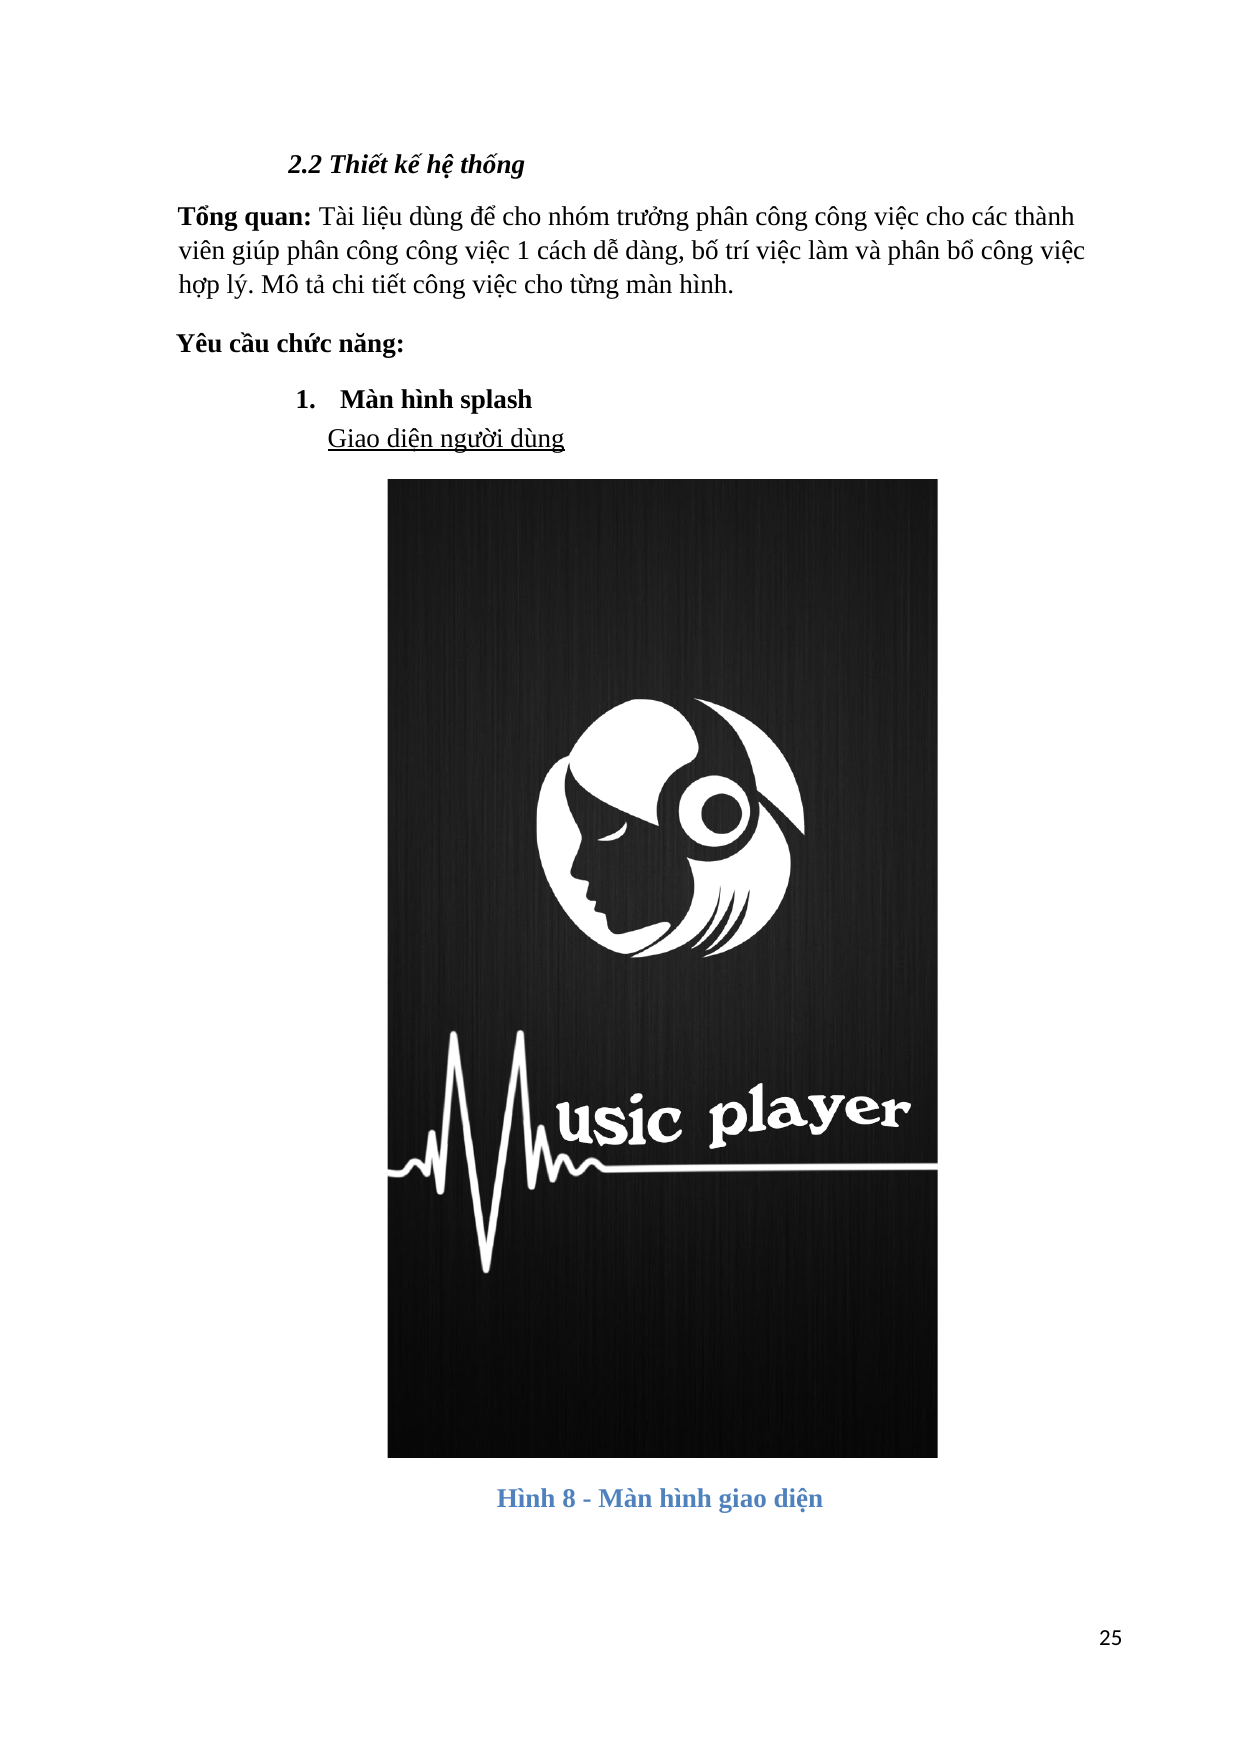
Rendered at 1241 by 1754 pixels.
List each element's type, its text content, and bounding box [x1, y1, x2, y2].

text Yêu cầu chức năng: [176, 327, 933, 358]
text Giao diện người dùng [290, 422, 768, 453]
subtitle 2.2 Thiết kế hệ thống [288, 148, 1122, 179]
picture [387, 479, 938, 1458]
text Tổng quan: Tài liệu dùng để cho nhóm trưởng phân công công việc cho các thành viên giúp phân công công việc 1 cách dễ dàng, bố trí việc làm và phân bổ công việc hợp lý. Mô tả chi tiết công việc cho từng màn hình. [177, 200, 1122, 300]
list Màn hình splash [295, 383, 768, 414]
text Hình 8 - Màn hình giao diện [317, 1482, 1003, 1513]
